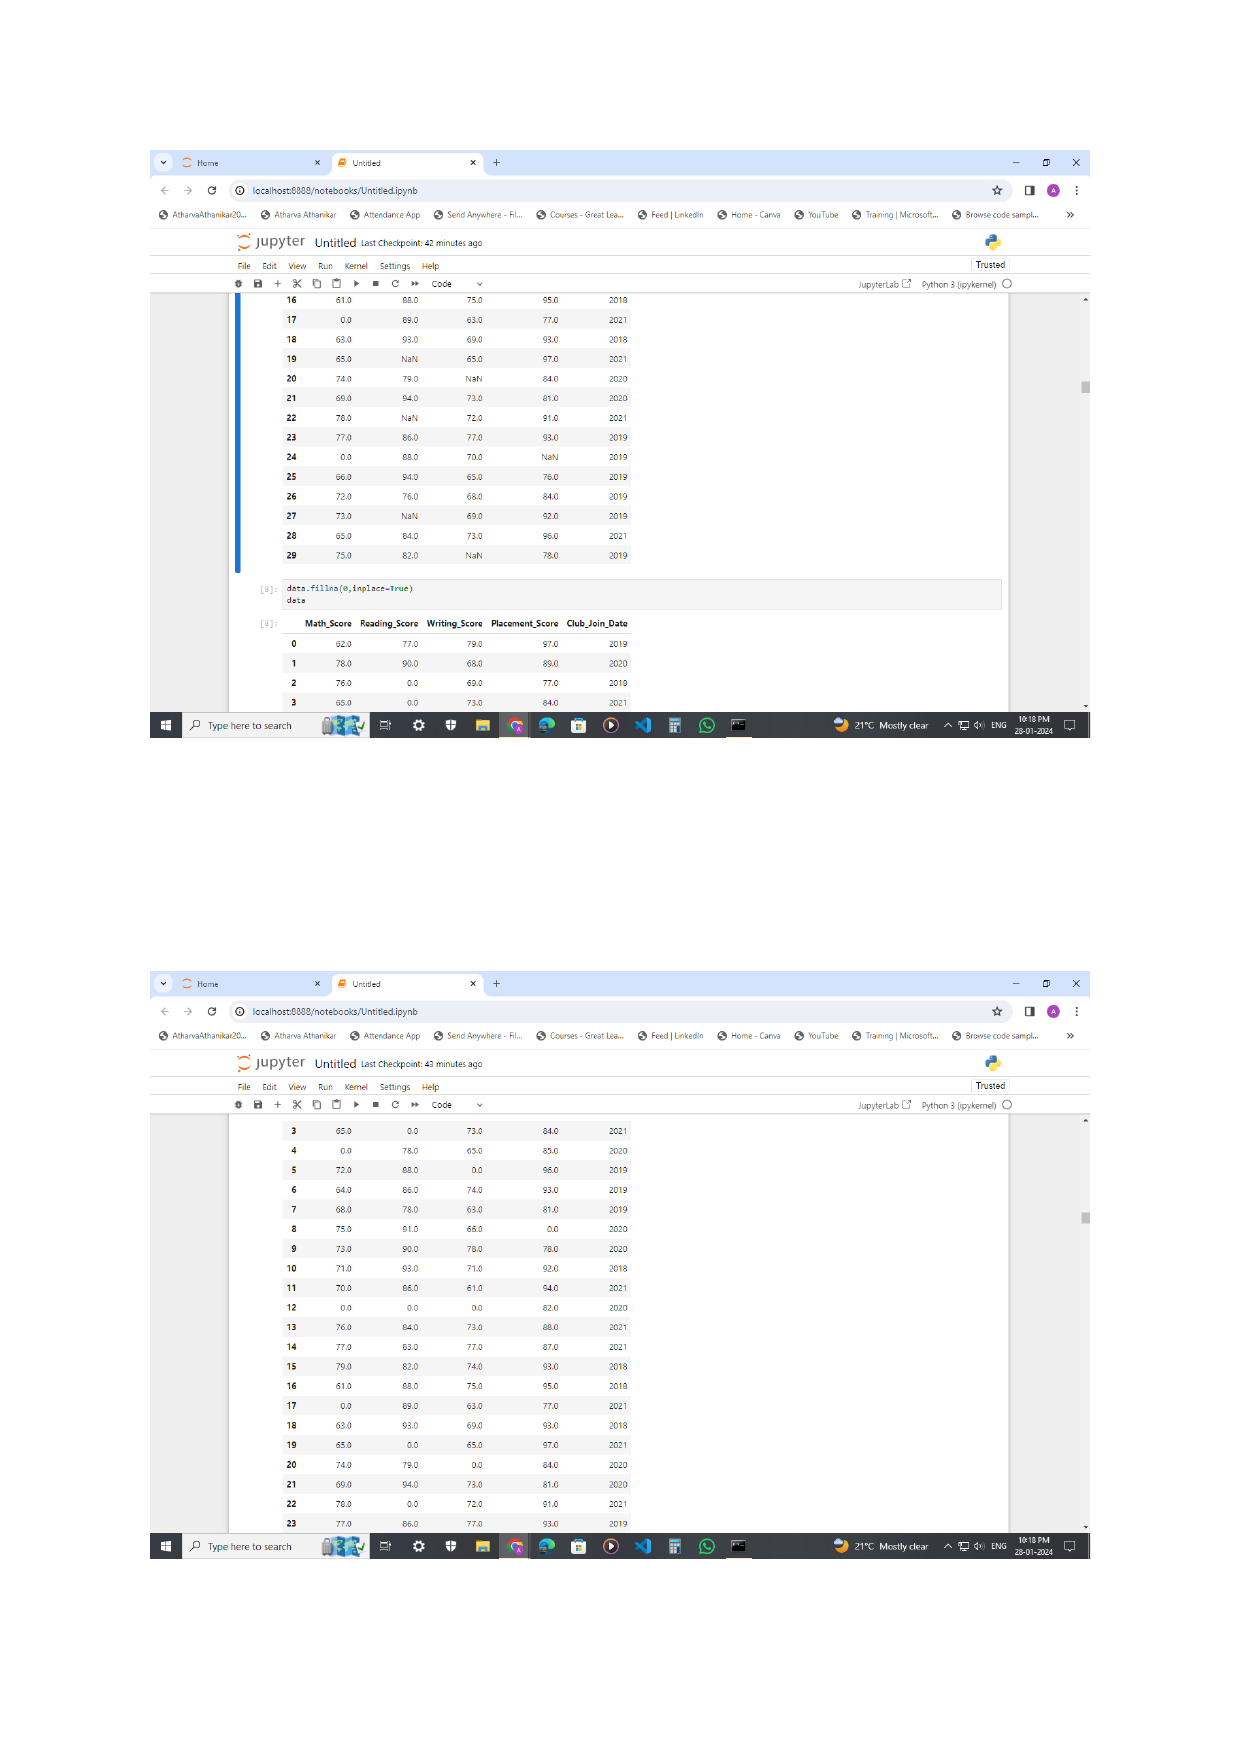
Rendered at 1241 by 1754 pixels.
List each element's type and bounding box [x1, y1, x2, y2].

picture [150, 971, 1091, 1559]
picture [150, 150, 1091, 738]
